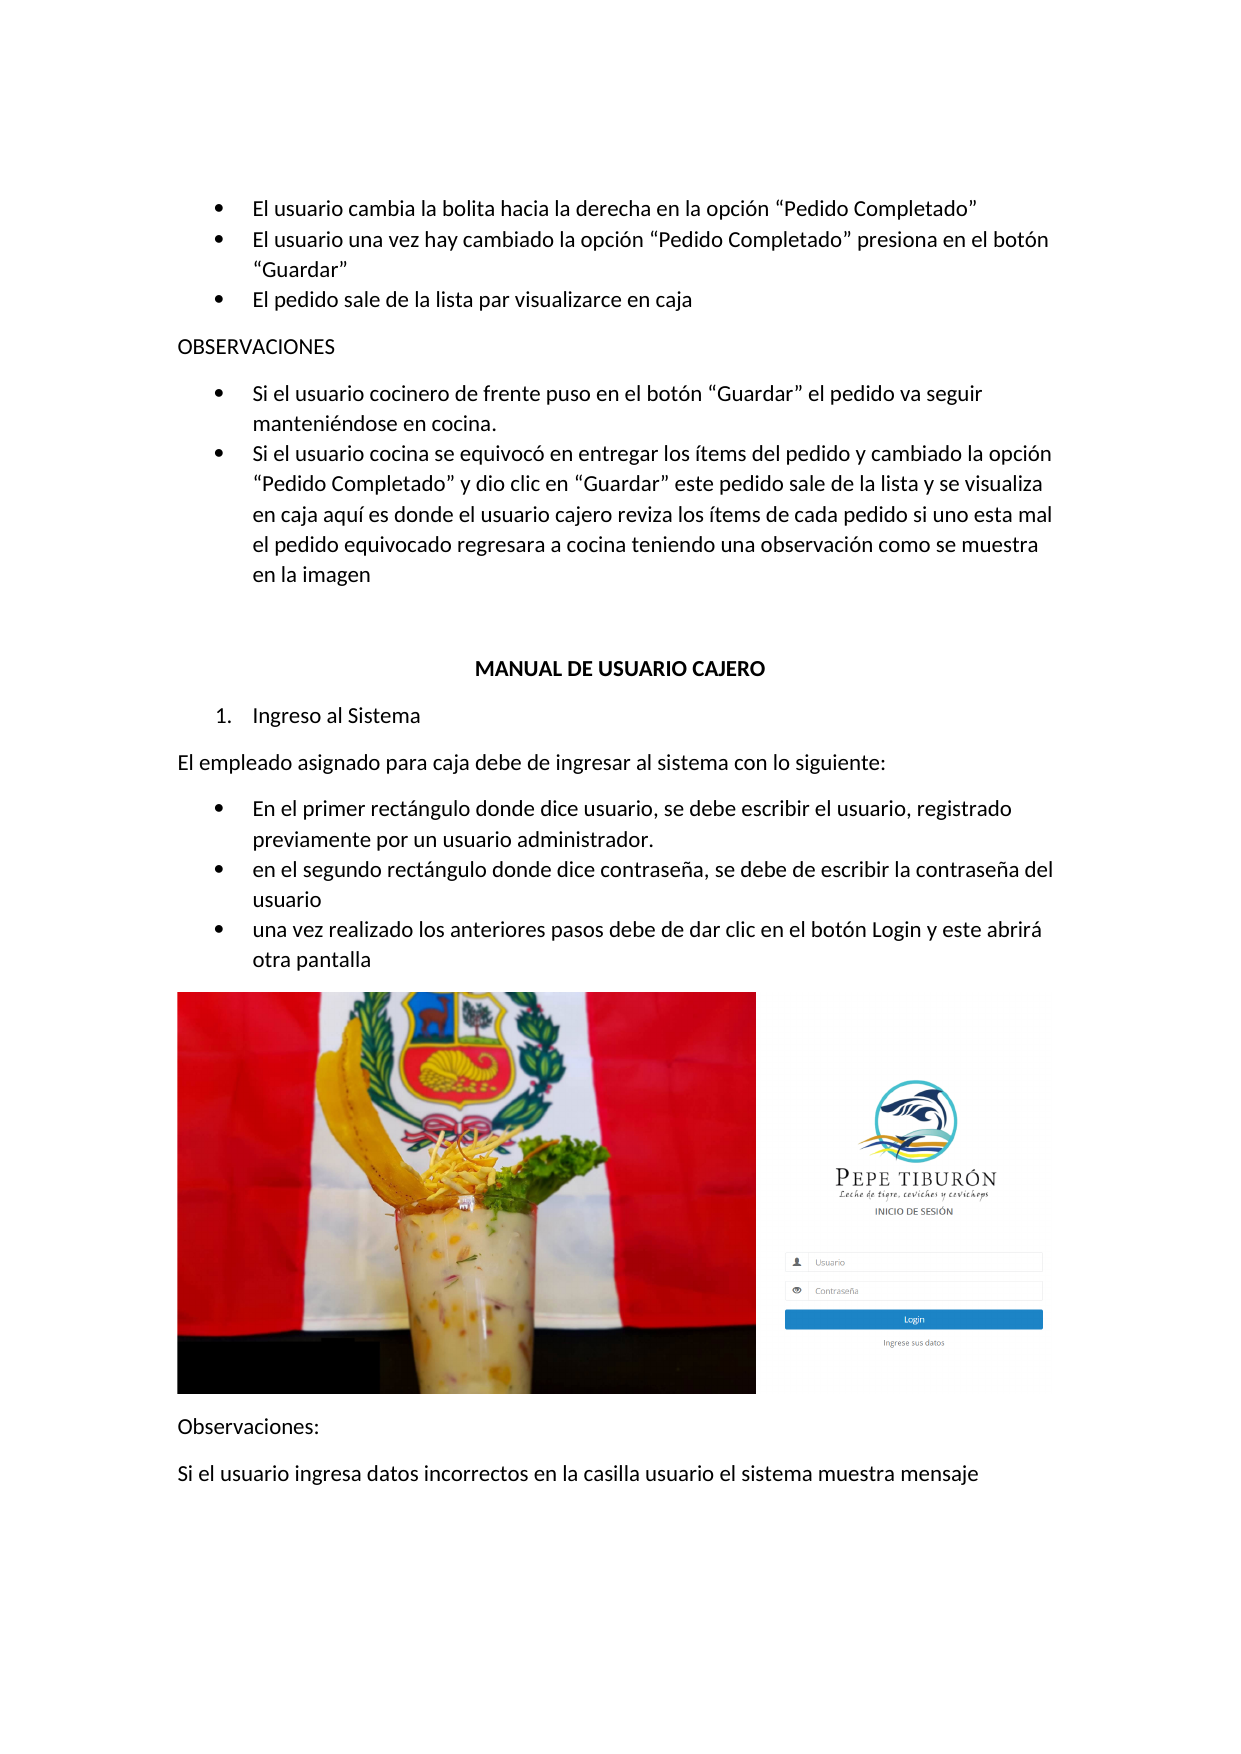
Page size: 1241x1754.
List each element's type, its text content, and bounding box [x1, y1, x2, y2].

text Si el usuario ingresa datos incorrectos en la casilla usuario el sistema muestra mensaje [177, 1459, 1063, 1487]
text El empleado asignado para caja debe de ingresar al sistema con lo siguiente: [177, 748, 1063, 776]
list Si el usuario cocina se equivocó en entregar los ítems del pedido y cambiado la opción “Pedido Completado” y dio clic en “Guardar” este pedido sale de la lista y se visualiza en caja aquí es donde el usuario cajero reviza los ítems de cada pedido si uno esta mal el pedido equivocado regresara a cocina teniendo una observación como se muestra en la imagen [215, 439, 1063, 588]
list Ingreso al Sistema [215, 701, 1063, 729]
text Observaciones: [177, 1412, 1063, 1441]
picture [177, 992, 1053, 1394]
text OBSERVACIONES [177, 332, 1063, 360]
list una vez realizado los anteriores pasos debe de dar clic en el botón Login y este abrirá otra pantalla [215, 915, 1063, 973]
list Si el usuario cocinero de frente puso en el botón “Guardar” el pedido va seguir manteniéndose en cocina. [215, 379, 1063, 437]
text MANUAL DE USUARIO CAJERO [177, 654, 1063, 682]
list El usuario una vez hay cambiado la opción “Pedido Completado” presiona en el botón “Guardar” [215, 225, 1063, 283]
list En el primer rectángulo donde dice usuario, se debe escribir el usuario, registrado previamente por un usuario administrador. [215, 794, 1063, 853]
list El pedido sale de la lista par visualizarce en caja [215, 285, 1063, 313]
list en el segundo rectángulo donde dice contraseña, se debe de escribir la contraseña del usuario [215, 855, 1063, 913]
list El usuario cambia la bolita hacia la derecha en la opción “Pedido Completado” [215, 194, 1063, 222]
